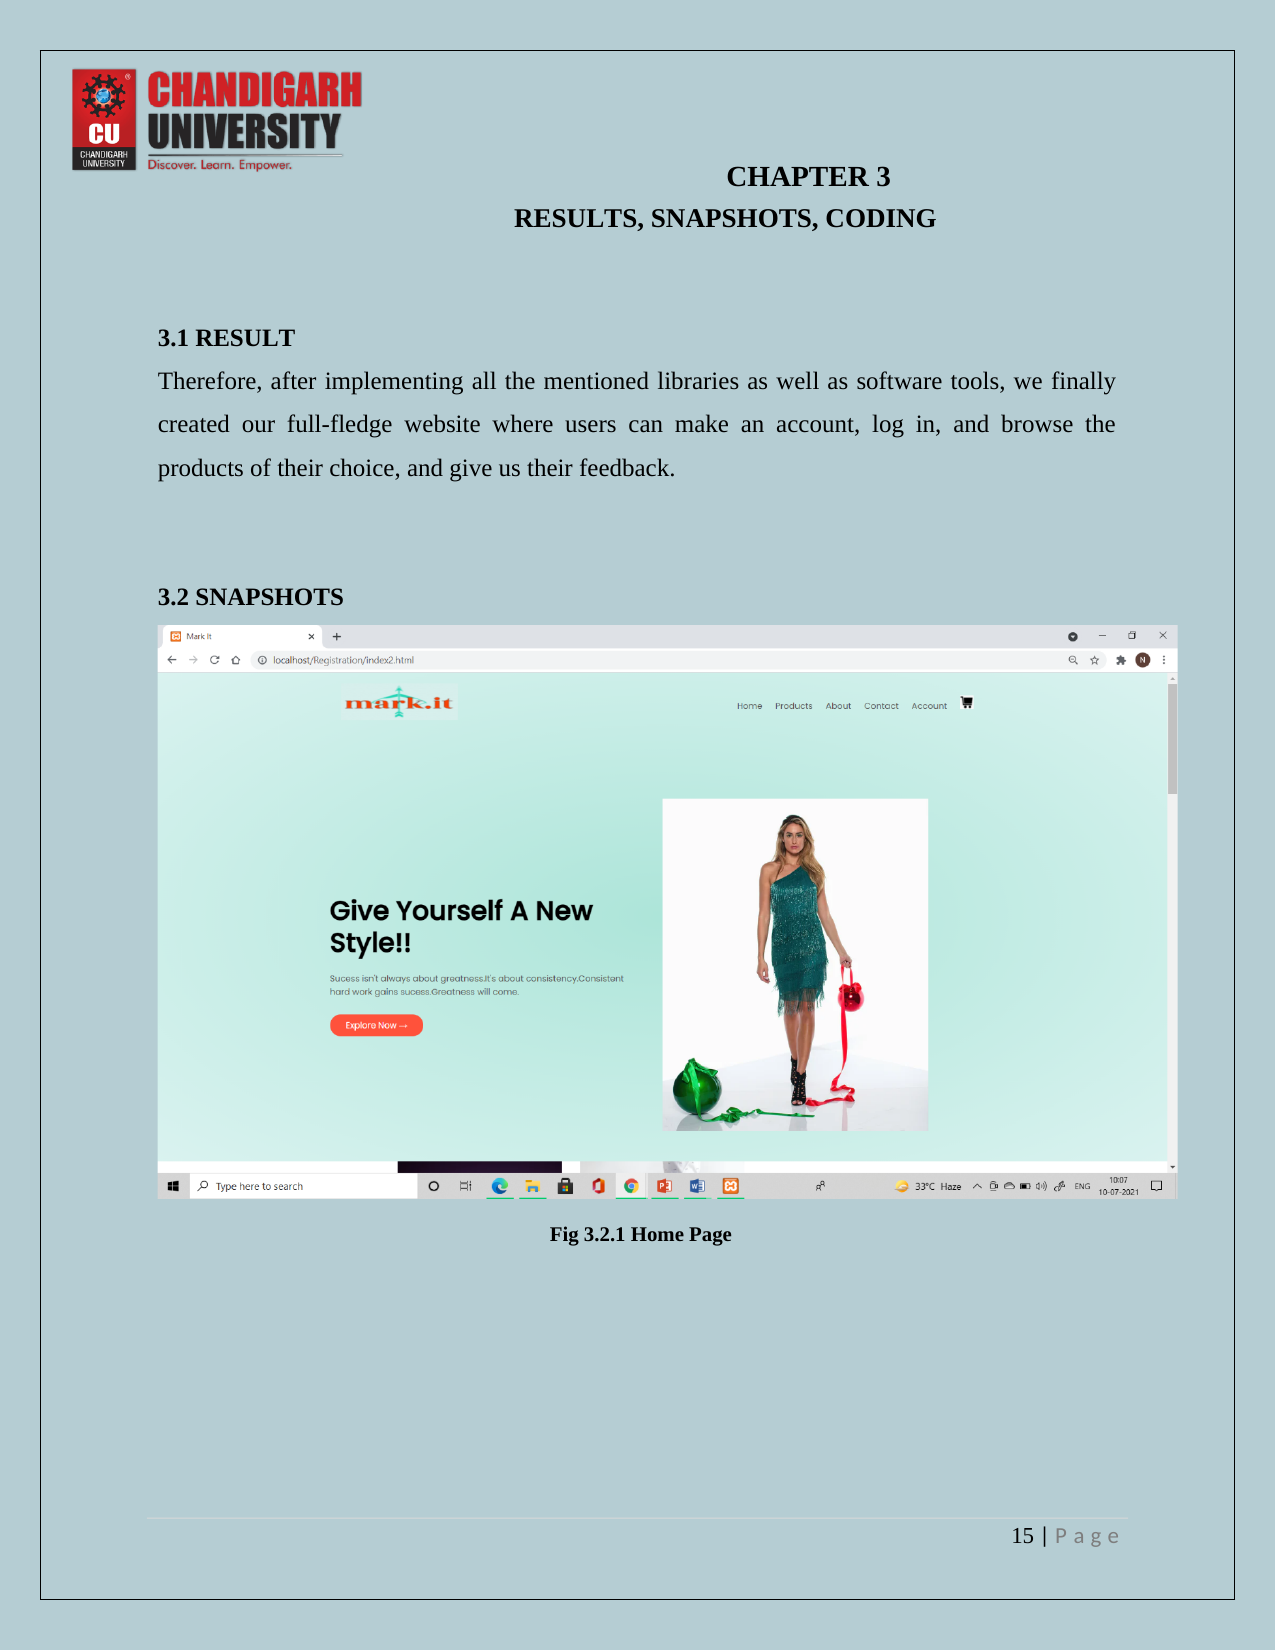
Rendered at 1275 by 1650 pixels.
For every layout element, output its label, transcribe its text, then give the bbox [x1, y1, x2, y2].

picture [157, 625, 1178, 1199]
subtitle CHAPTER 3 [214, 159, 1061, 193]
subtitle RESULTS, SNAPSHOTS, CODING [214, 202, 1061, 233]
text 3.2 SNAPSHOTS [158, 582, 1117, 611]
picture [71, 67, 363, 173]
text Therefore, after implementing all the mentioned libraries as well as software tools, we finally created our full-fledge website where users can make an account, log in, and browse the products of their choice, and give us their feedback. [158, 366, 1117, 481]
text 3.1 RESULT [158, 323, 1117, 352]
text Fig 3.2.1 Home Page [115, 1222, 1166, 1246]
